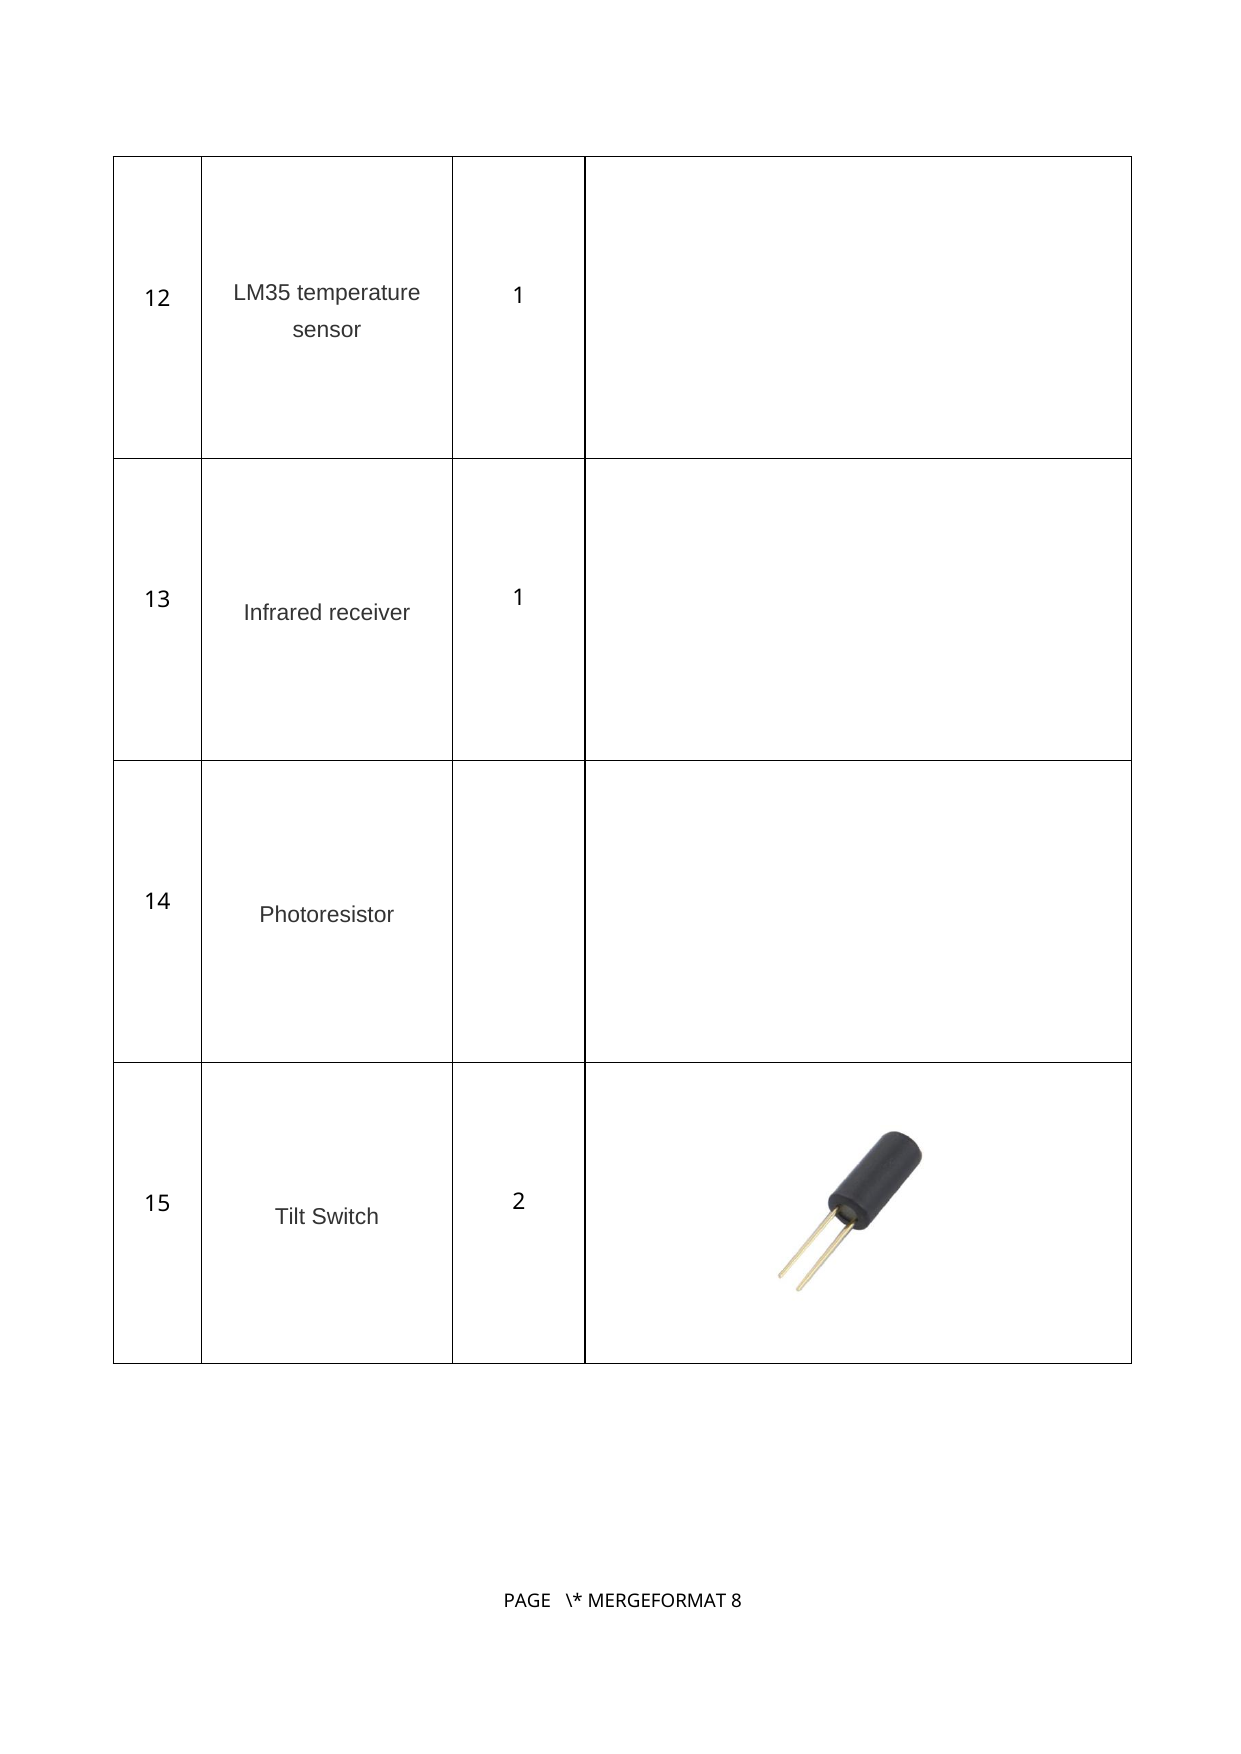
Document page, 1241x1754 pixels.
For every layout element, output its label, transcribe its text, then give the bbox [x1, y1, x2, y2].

table_cell 15 [114, 1063, 201, 1363]
table_cell 14 [114, 761, 201, 1062]
table_cell Tilt Switch [202, 1063, 452, 1363]
table_cell Infrared receiver [202, 459, 452, 760]
table_cell 2 [453, 1063, 584, 1363]
table_cell 1 [453, 459, 584, 760]
table_cell [586, 157, 1131, 458]
table_cell [586, 761, 1131, 1062]
table_cell 13 [114, 459, 201, 760]
table_cell [586, 459, 1131, 760]
table_cell LM35 temperature sensor [202, 157, 452, 458]
table_cell [453, 761, 584, 1062]
table_cell Photoresistor [202, 761, 452, 1062]
table_cell 12 [114, 157, 201, 458]
picture [770, 1125, 946, 1301]
table_cell 1 [453, 157, 584, 458]
table_cell [586, 1063, 1131, 1363]
